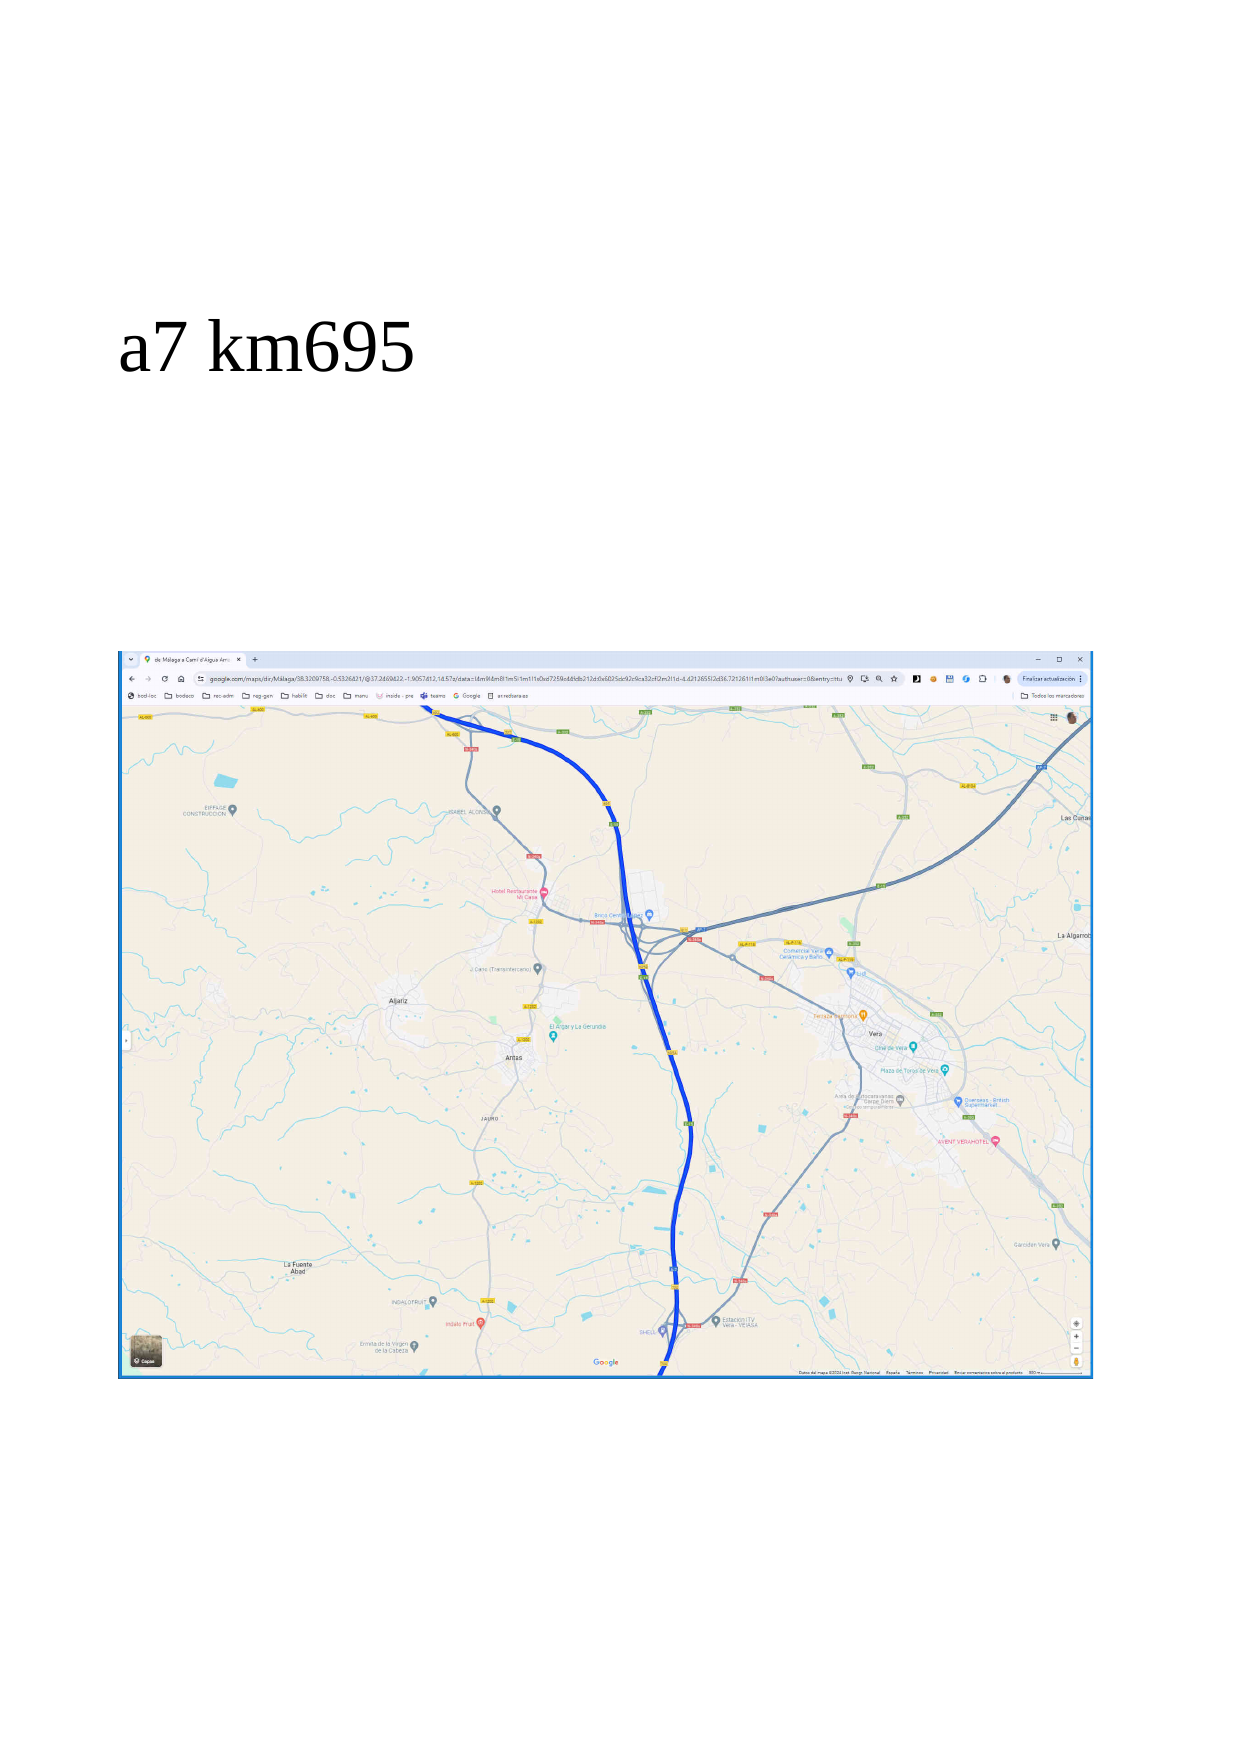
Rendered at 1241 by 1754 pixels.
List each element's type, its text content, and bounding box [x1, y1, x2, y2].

text a7 km695 [118, 301, 1122, 387]
picture [118, 651, 1094, 1379]
